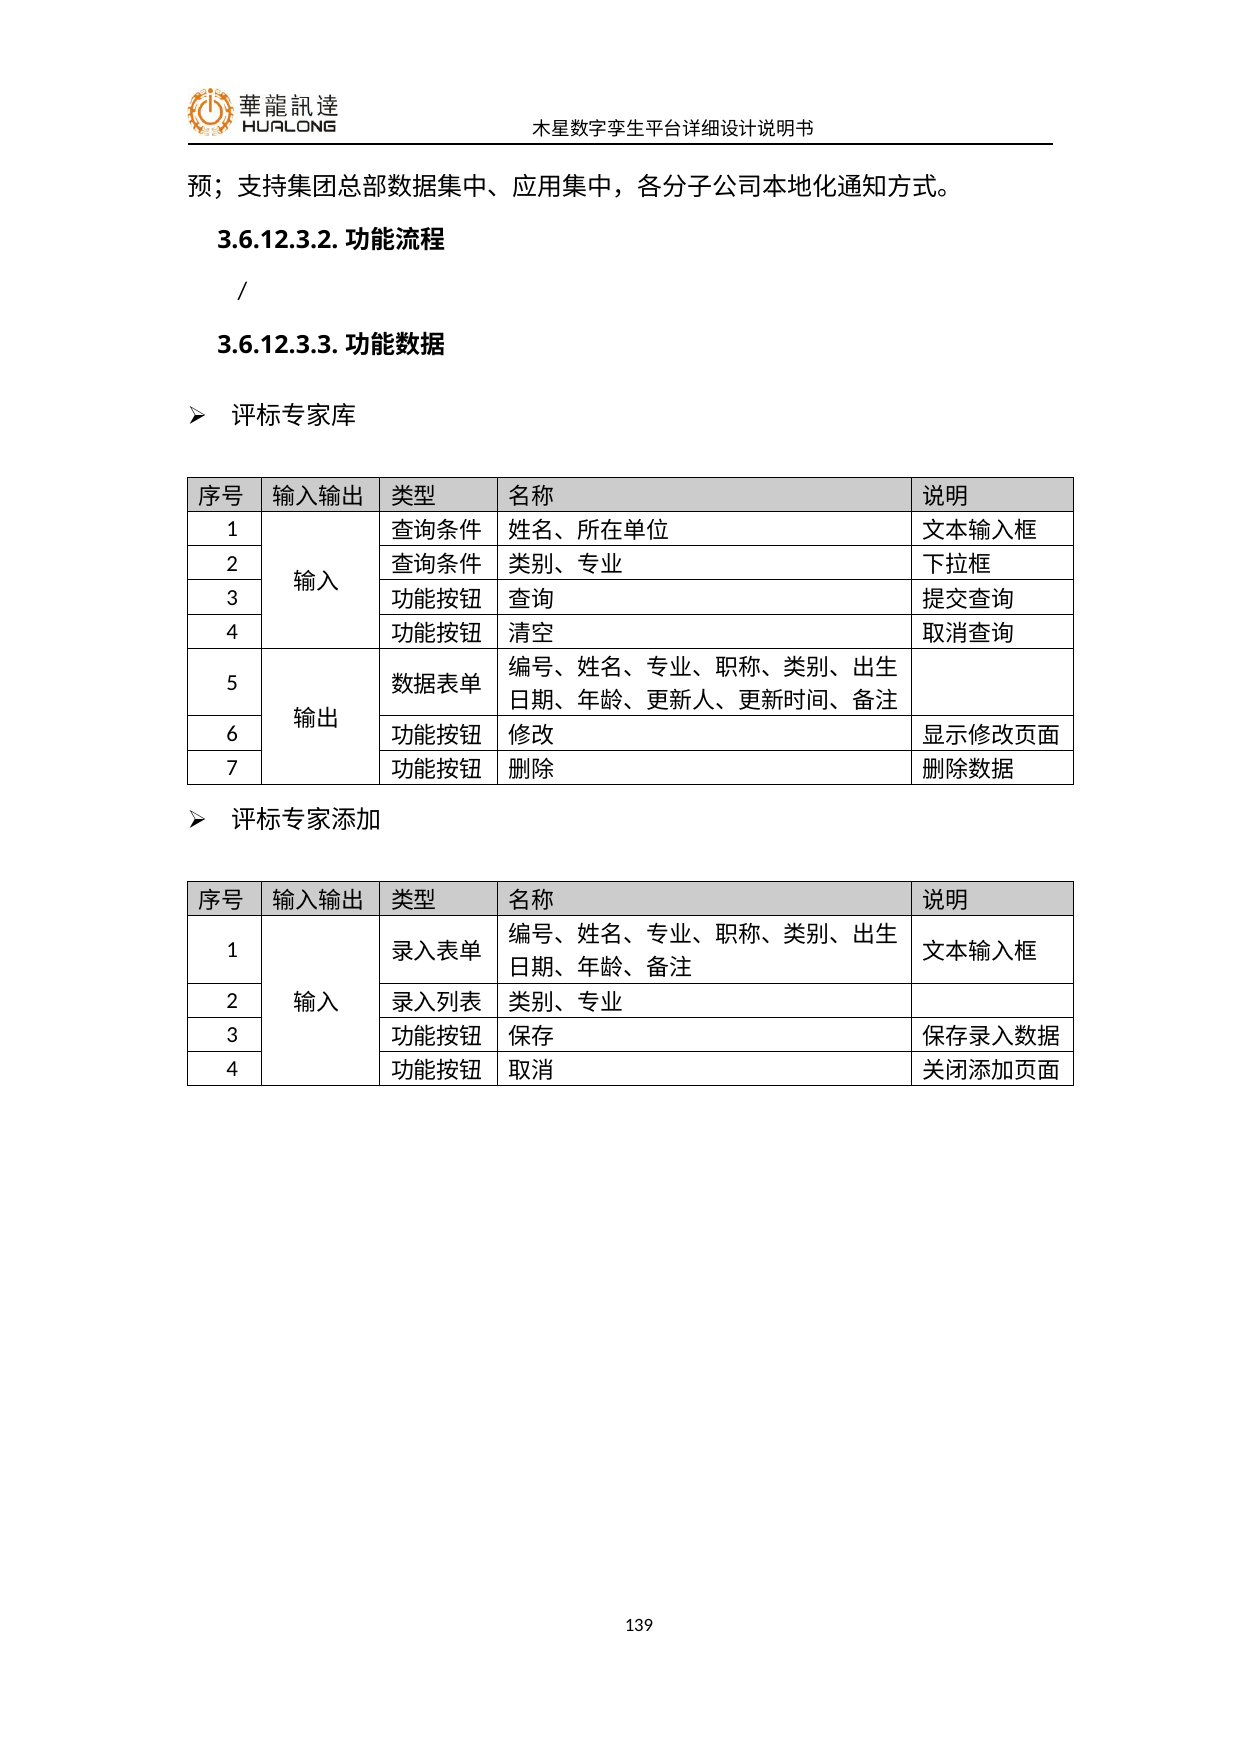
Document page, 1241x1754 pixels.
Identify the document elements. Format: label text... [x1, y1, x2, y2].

subtitle 功能流程 [217, 219, 1053, 255]
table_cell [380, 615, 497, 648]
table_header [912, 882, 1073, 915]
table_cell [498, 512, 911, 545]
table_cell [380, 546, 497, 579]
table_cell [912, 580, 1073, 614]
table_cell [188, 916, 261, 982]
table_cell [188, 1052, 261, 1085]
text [187, 167, 1053, 203]
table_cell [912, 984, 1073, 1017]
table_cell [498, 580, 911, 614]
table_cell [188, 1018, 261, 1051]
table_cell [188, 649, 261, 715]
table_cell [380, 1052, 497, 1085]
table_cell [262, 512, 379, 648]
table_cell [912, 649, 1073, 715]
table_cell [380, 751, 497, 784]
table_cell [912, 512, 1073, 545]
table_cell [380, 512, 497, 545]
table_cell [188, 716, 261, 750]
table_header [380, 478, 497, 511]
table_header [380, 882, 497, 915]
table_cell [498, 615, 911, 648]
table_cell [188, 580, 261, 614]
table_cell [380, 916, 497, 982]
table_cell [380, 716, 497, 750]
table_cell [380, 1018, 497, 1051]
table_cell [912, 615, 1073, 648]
text / [187, 275, 1053, 306]
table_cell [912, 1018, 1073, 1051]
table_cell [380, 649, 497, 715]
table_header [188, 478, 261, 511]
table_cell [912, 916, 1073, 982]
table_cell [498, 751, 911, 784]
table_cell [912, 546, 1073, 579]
list 评标专家库 [187, 381, 1028, 446]
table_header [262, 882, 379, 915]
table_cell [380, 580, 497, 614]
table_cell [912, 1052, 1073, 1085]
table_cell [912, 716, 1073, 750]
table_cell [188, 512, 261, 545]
picture [187, 88, 338, 136]
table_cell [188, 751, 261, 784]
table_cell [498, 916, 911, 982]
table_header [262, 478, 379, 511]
subtitle 功能数据 [217, 325, 1053, 361]
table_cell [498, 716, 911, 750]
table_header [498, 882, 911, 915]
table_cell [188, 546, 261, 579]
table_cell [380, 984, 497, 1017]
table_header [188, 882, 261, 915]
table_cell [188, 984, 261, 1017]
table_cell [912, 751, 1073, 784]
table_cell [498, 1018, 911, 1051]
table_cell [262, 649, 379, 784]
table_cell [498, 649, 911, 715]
list 评标专家添加 [187, 785, 1028, 850]
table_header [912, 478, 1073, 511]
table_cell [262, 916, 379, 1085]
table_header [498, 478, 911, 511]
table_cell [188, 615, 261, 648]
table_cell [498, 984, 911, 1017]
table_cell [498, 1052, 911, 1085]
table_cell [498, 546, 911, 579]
